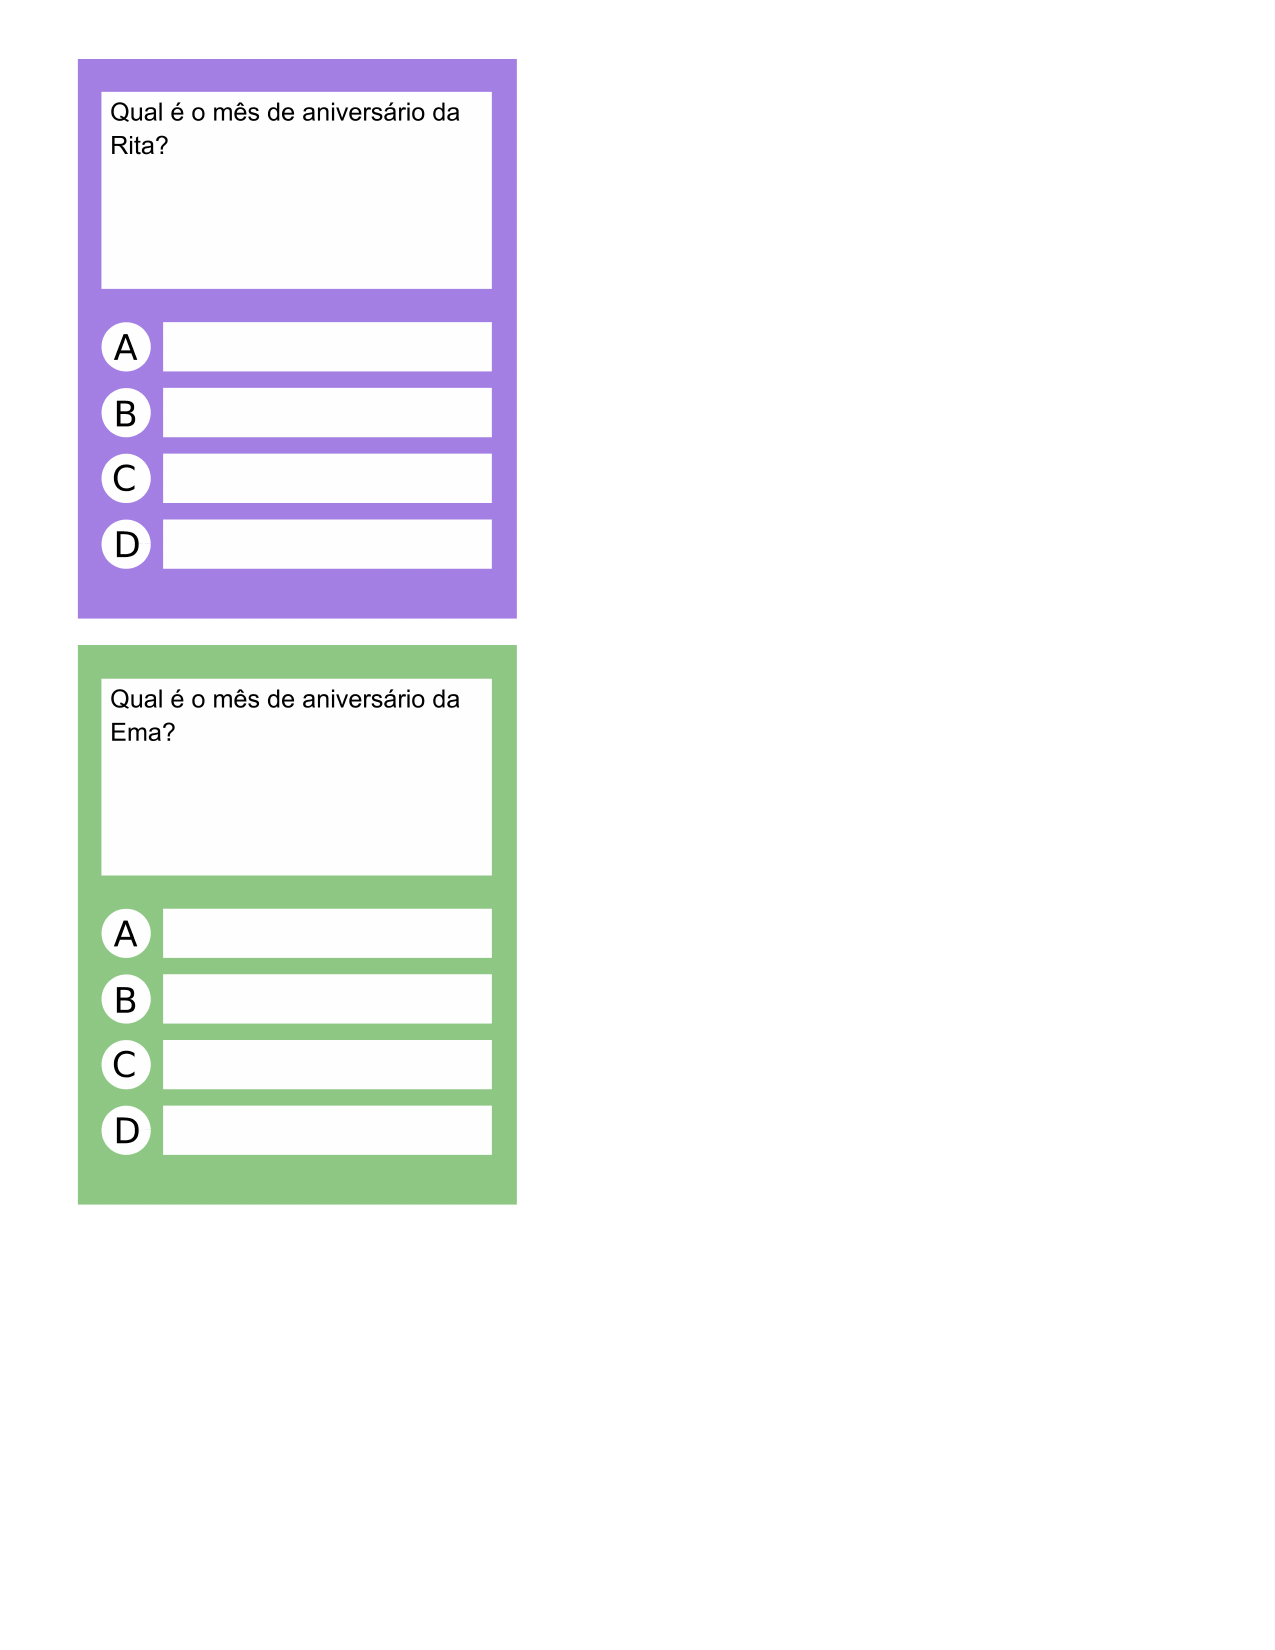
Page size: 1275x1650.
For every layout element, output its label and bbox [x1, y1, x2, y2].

picture [77, 59, 521, 621]
picture [77, 645, 521, 1207]
